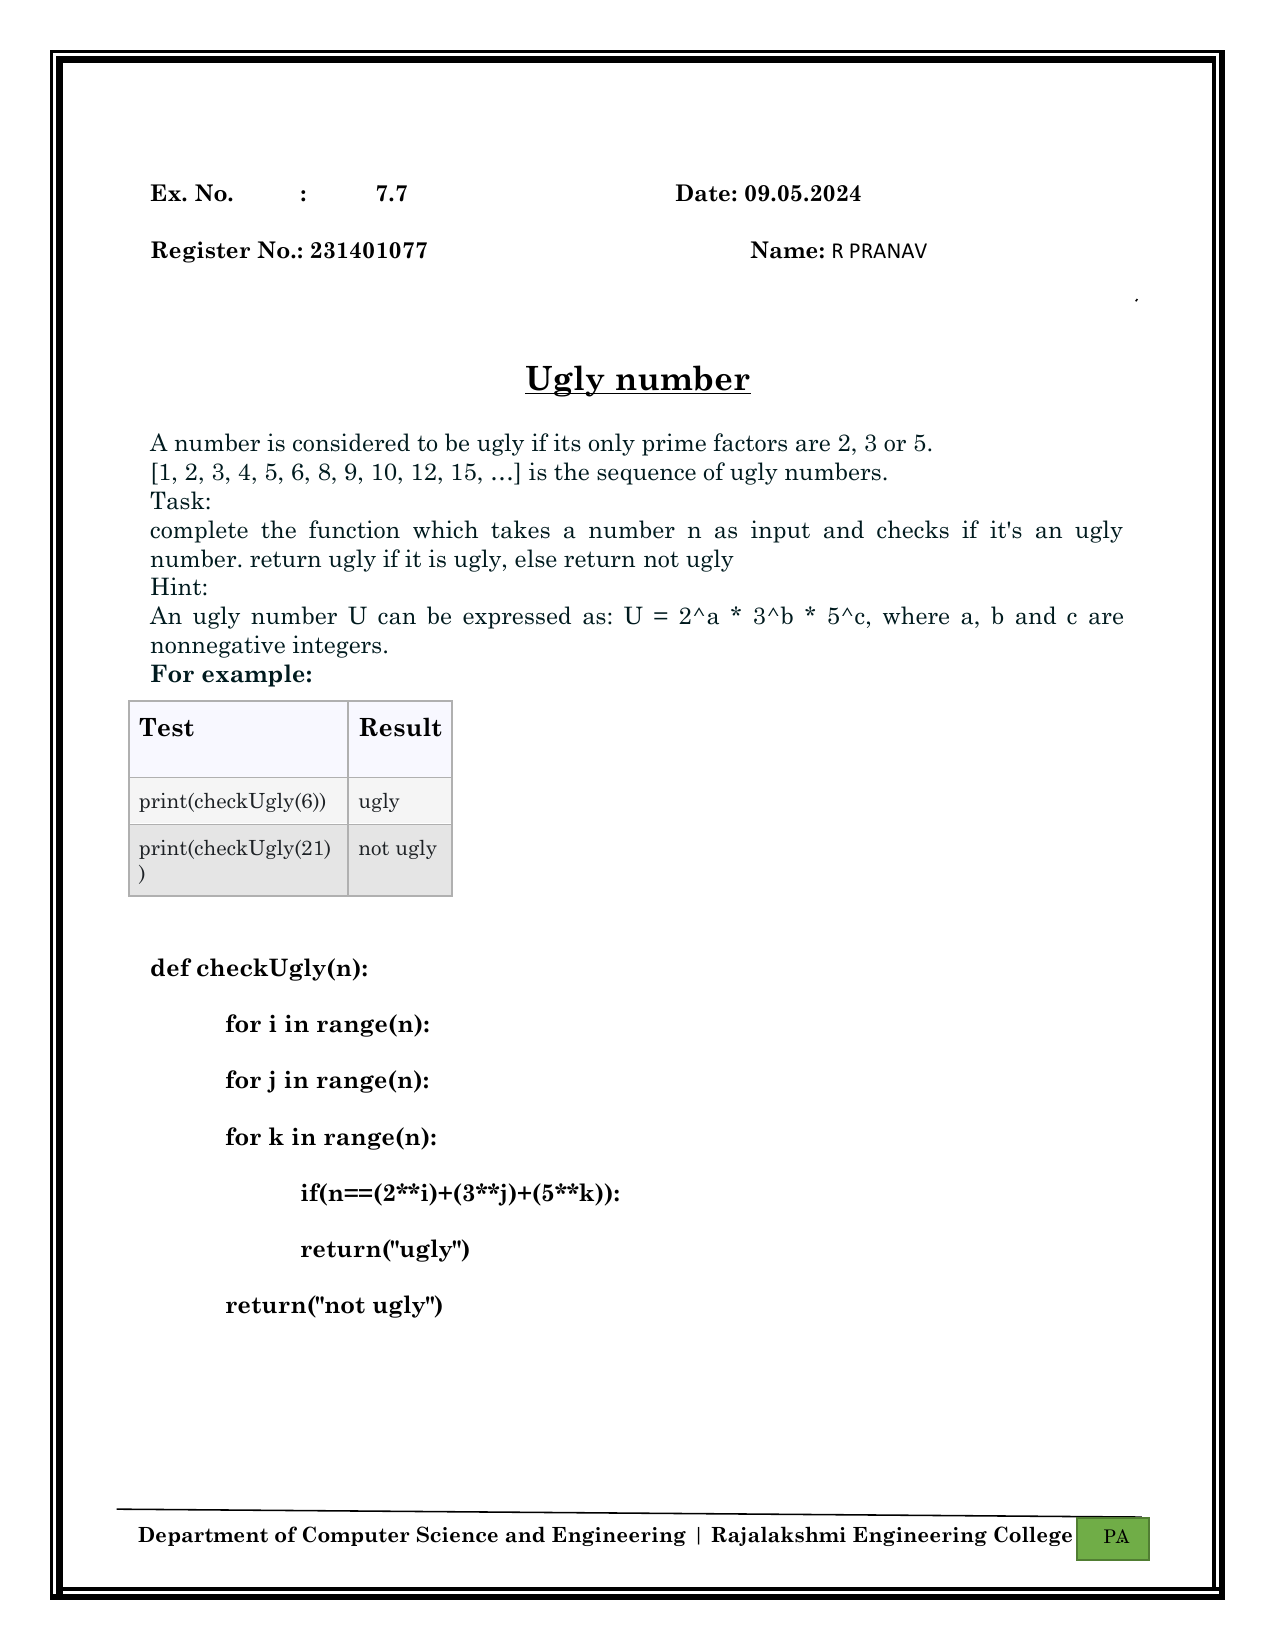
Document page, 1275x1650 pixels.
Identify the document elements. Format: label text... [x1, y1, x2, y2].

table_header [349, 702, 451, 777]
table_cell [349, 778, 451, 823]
text return("ugly") [150, 1234, 1125, 1262]
text A number is considered to be ugly if its only prime factors are 2, 3 or 5. [150, 428, 1125, 457]
text for i in range(n): [150, 1009, 1125, 1038]
text Task: [150, 486, 1125, 514]
text Ex. No. : 7.7 Date: 09.05.2024 [150, 179, 1125, 207]
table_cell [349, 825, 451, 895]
text if(n==(2**i)+(3**j)+(5**k)): [150, 1177, 1125, 1206]
text complete the function which takes a number n as input and checks if it's an ugly number. return ugly if it is ugly, else return not ugly [150, 514, 1125, 572]
text for k in range(n): [150, 1121, 1125, 1150]
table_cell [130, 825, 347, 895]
text Ugly number [150, 358, 1125, 398]
text Hint: [150, 572, 1125, 601]
text [1, 2, 3, 4, 5, 6, 8, 9, 10, 12, 15, …] is the sequence of ugly numbers. [150, 457, 1125, 486]
text for j in range(n): [150, 1065, 1125, 1094]
text For example: [150, 659, 1125, 688]
text An ugly number U can be expressed as: U = 2^a * 3^b * 5^c, where a, b and c are nonnegative integers. [150, 601, 1125, 659]
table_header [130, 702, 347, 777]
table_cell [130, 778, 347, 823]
text def checkUgly(n): [150, 953, 1125, 982]
text return("not ugly") [150, 1290, 1125, 1319]
text Register No.: 231401077 Name: R PRANAV [150, 236, 1125, 264]
